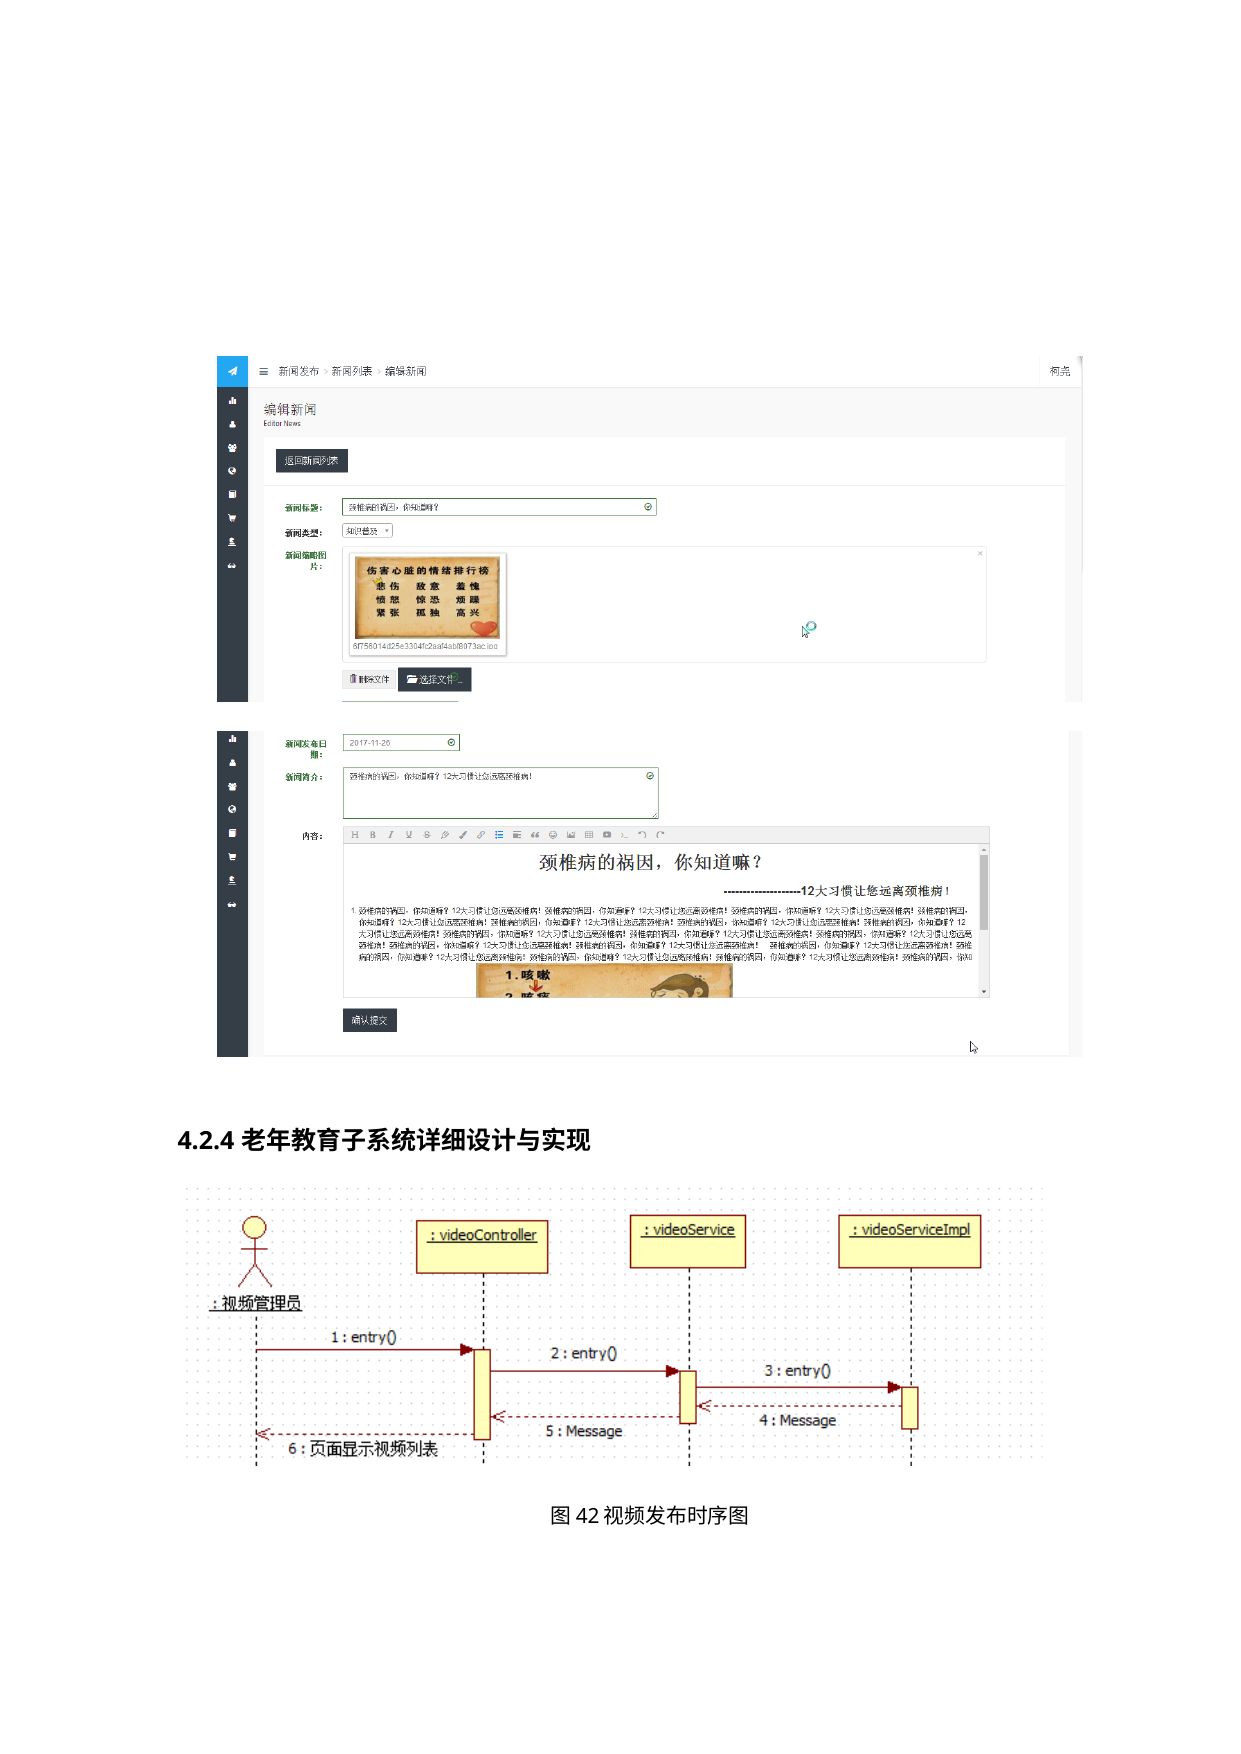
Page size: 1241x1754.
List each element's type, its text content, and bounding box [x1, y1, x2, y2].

subtitle 4.2.4 老年教育子系统详细设计与实现 [177, 1106, 1122, 1171]
picture [217, 731, 1083, 1057]
picture [177, 1188, 1043, 1466]
text 图 42视频发布时序图 [177, 1498, 1122, 1531]
picture [217, 356, 1083, 702]
